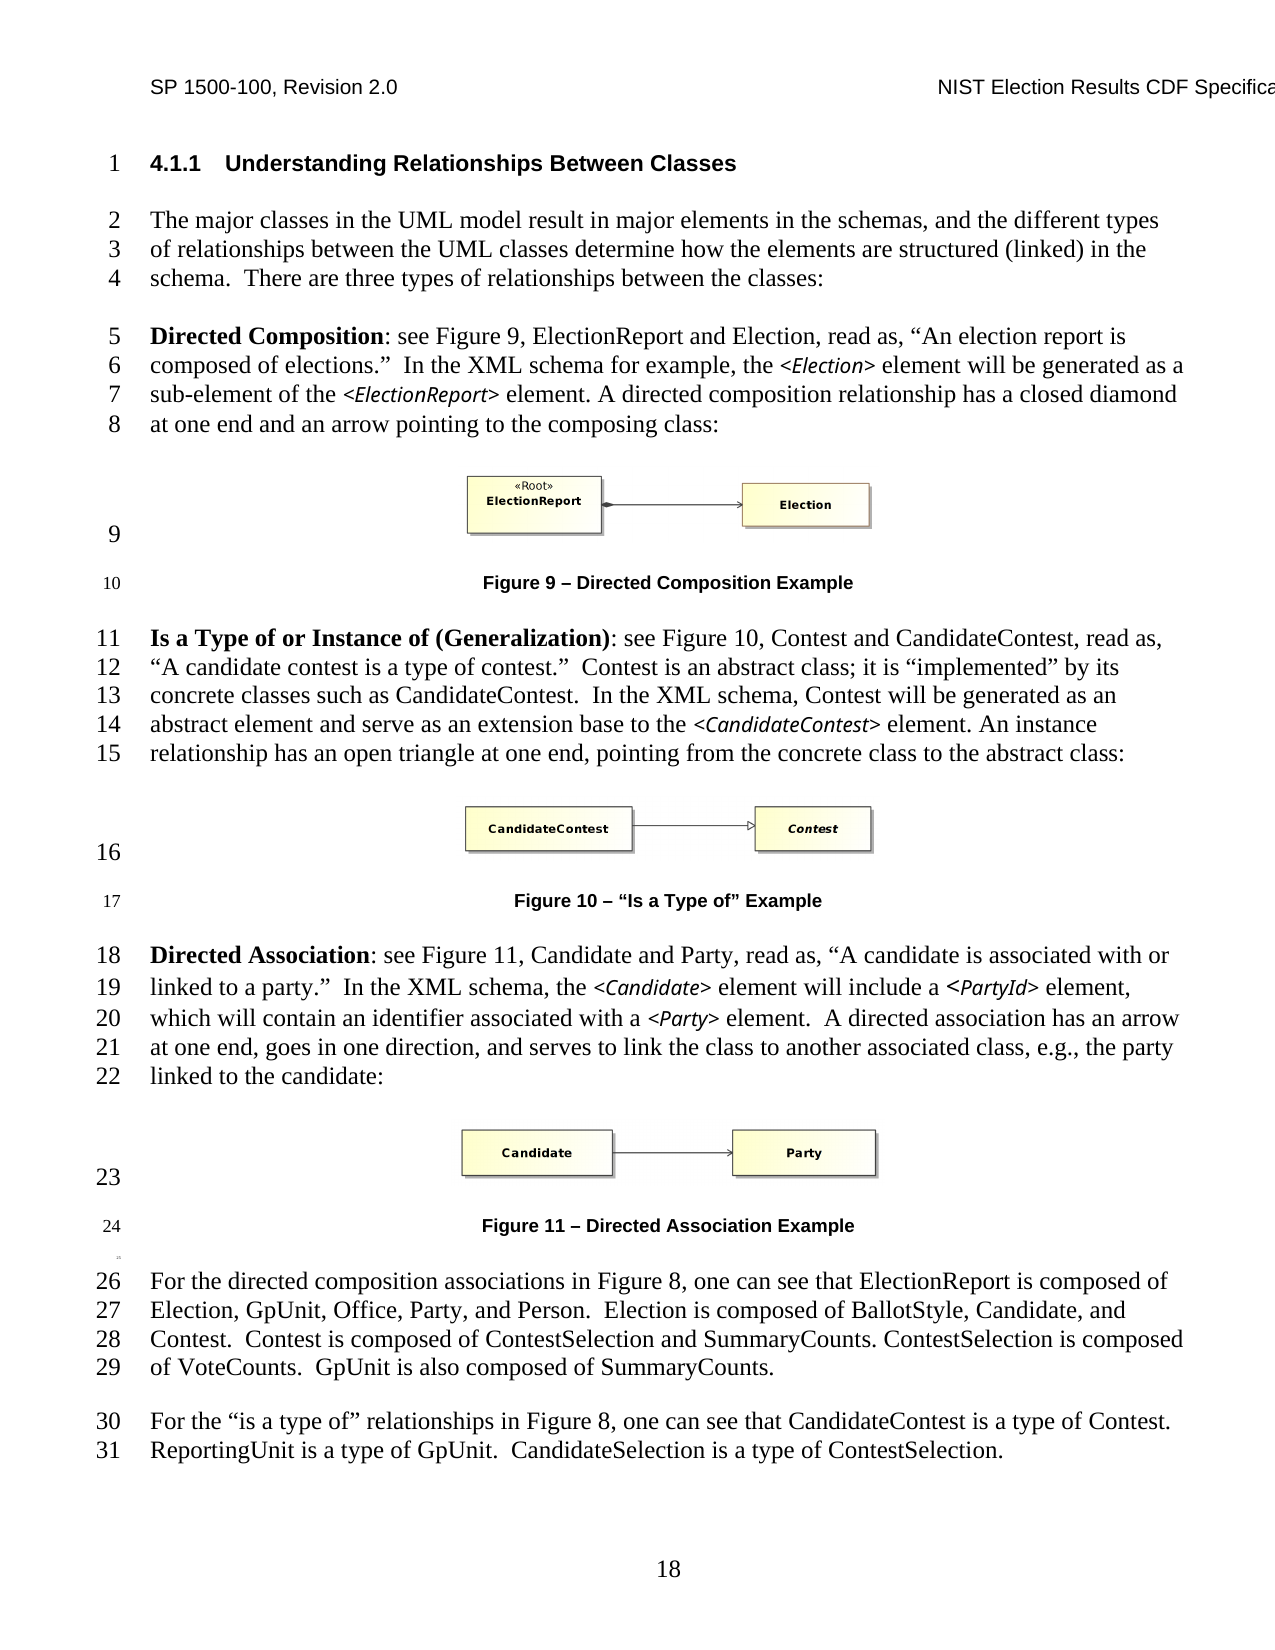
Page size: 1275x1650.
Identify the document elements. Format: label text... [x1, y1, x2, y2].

picture [456, 796, 881, 861]
text Directed Composition: see Figure 9, ElectionReport and Election, read as, “An election report is composed of elections.” In the XML schema for example, the <Election> element will be generated as a sub-element of the <ElectionReport> element. A directed composition relationship has a closed diamond at one end and an arrow pointing to the composing class: [150, 321, 1186, 437]
text Figure 10 – “Is a Type of” Example [150, 889, 1186, 911]
picture [457, 466, 879, 543]
picture [451, 1119, 886, 1186]
text Figure 9 – Directed Composition Example [150, 572, 1186, 594]
text Is a Type of or Instance of (Generalization): see Figure 10, Contest and CandidateContest, read as, “A candidate contest is a type of contest.” Contest is an abstract class; it is “implemented” by its concrete classes such as CandidateContest. In the XML schema, Contest will be generated as an abstract element and serve as an extension base to the <CandidateContest> element. An instance relationship has an open triangle at one end, pointing from the concrete class to the abstract class: [150, 623, 1186, 767]
text For the directed composition associations in Figure 8, one can see that ElectionReport is composed of Election, GpUnit, Office, Party, and Person. Election is composed of BallotStyle, Candidate, and Contest. Contest is composed of ContestSelection and SummaryCounts. ContestSelection is composed of VoteCounts. GpUnit is also composed of SummaryCounts. [150, 1266, 1186, 1381]
text The major classes in the UML model result in major elements in the schemas, and the different types of relationships between the UML classes determine how the elements are structured (linked) in the schema. There are three types of relationships between the classes: [150, 206, 1186, 292]
text Figure 11 – Directed Association Example [150, 1215, 1186, 1236]
text Directed Association: see Figure 11, Candidate and Party, read as, “A candidate is associated with or linked to a party.” In the XML schema, the <Candidate> element will include a <PartyId> element, which will contain an identifier associated with a <Party> element. A directed association has an arrow at one end, goes in one direction, and serves to link the class to another associated class, e.g., the party linked to the candidate: [150, 940, 1186, 1090]
text For the “is a type of” relationships in Figure 8, one can see that CandidateContest is a type of Contest. ReportingUnit is a type of GpUnit. CandidateSelection is a type of ContestSelection. [150, 1406, 1186, 1464]
subtitle Understanding Relationships Between Classes [150, 150, 1186, 176]
